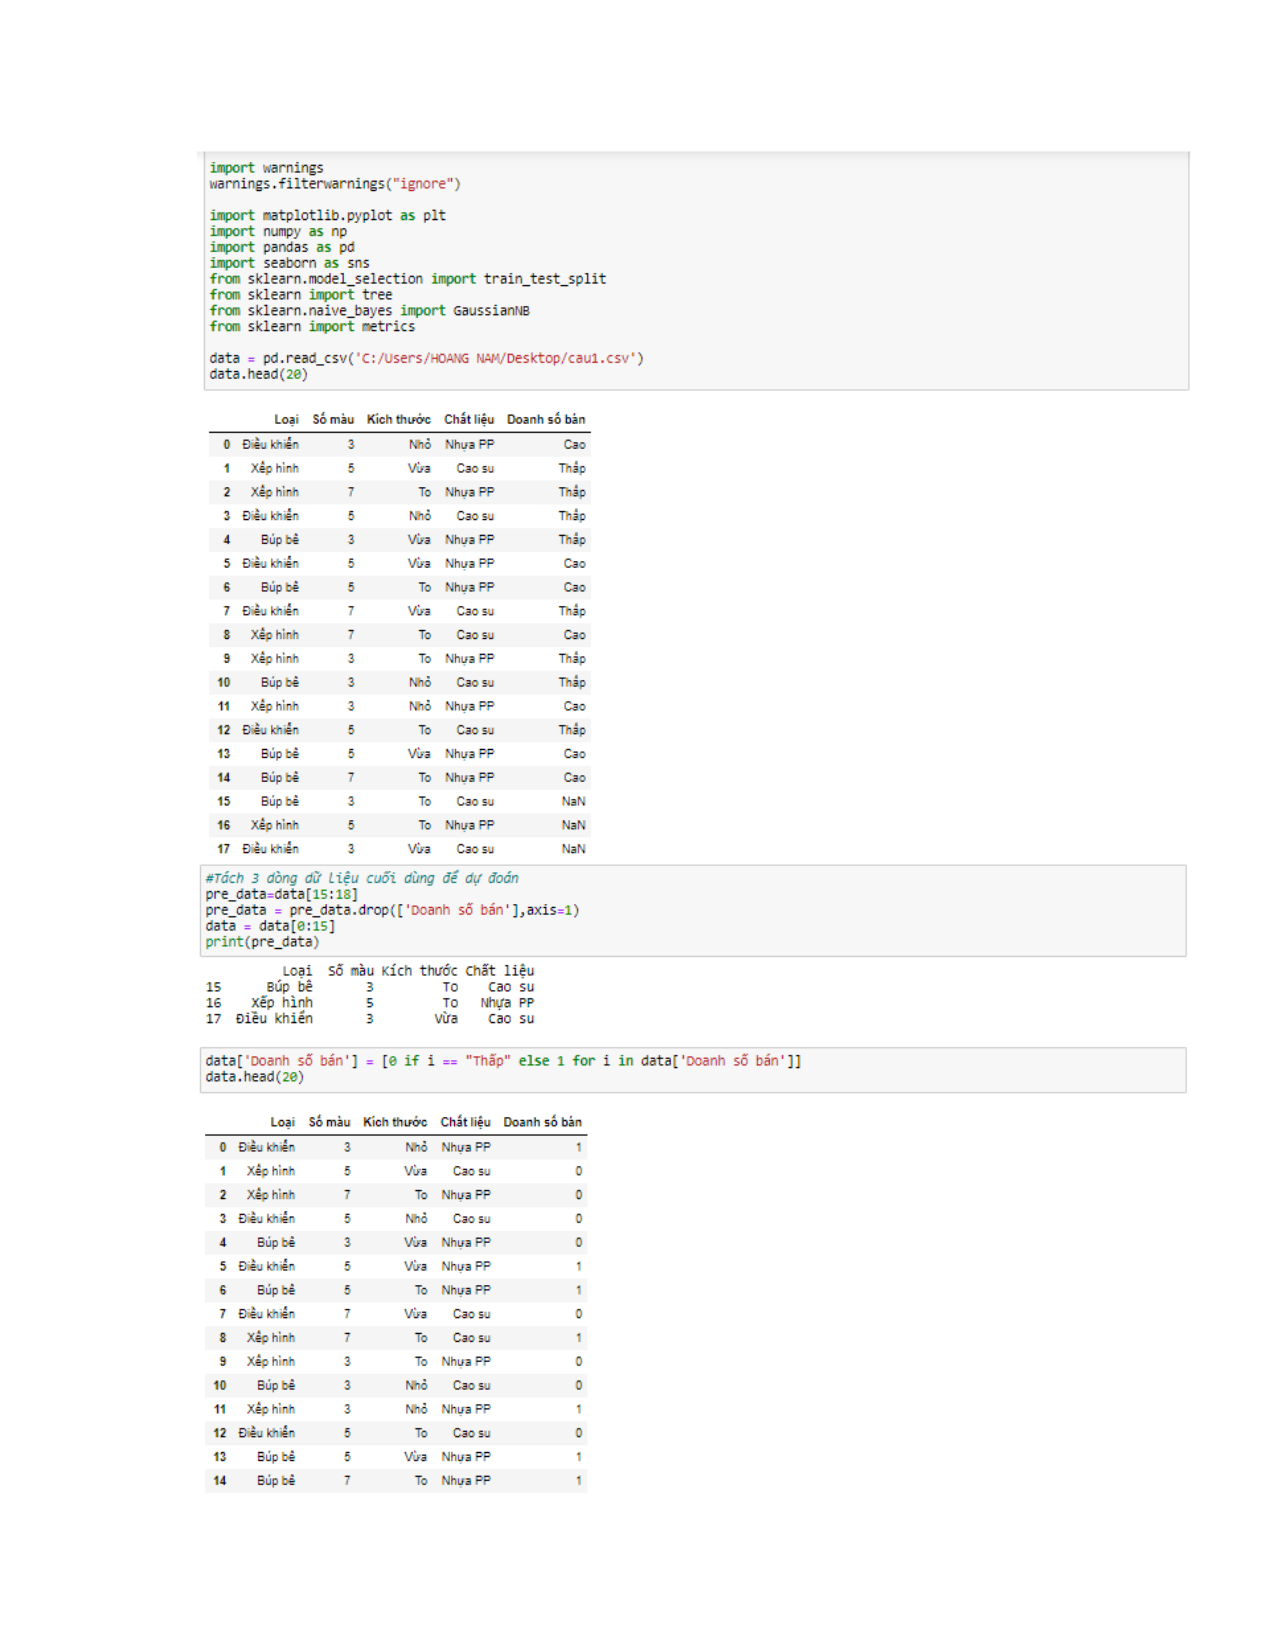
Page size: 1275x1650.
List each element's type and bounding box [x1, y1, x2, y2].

picture [196, 862, 1191, 1497]
picture [196, 150, 1191, 860]
